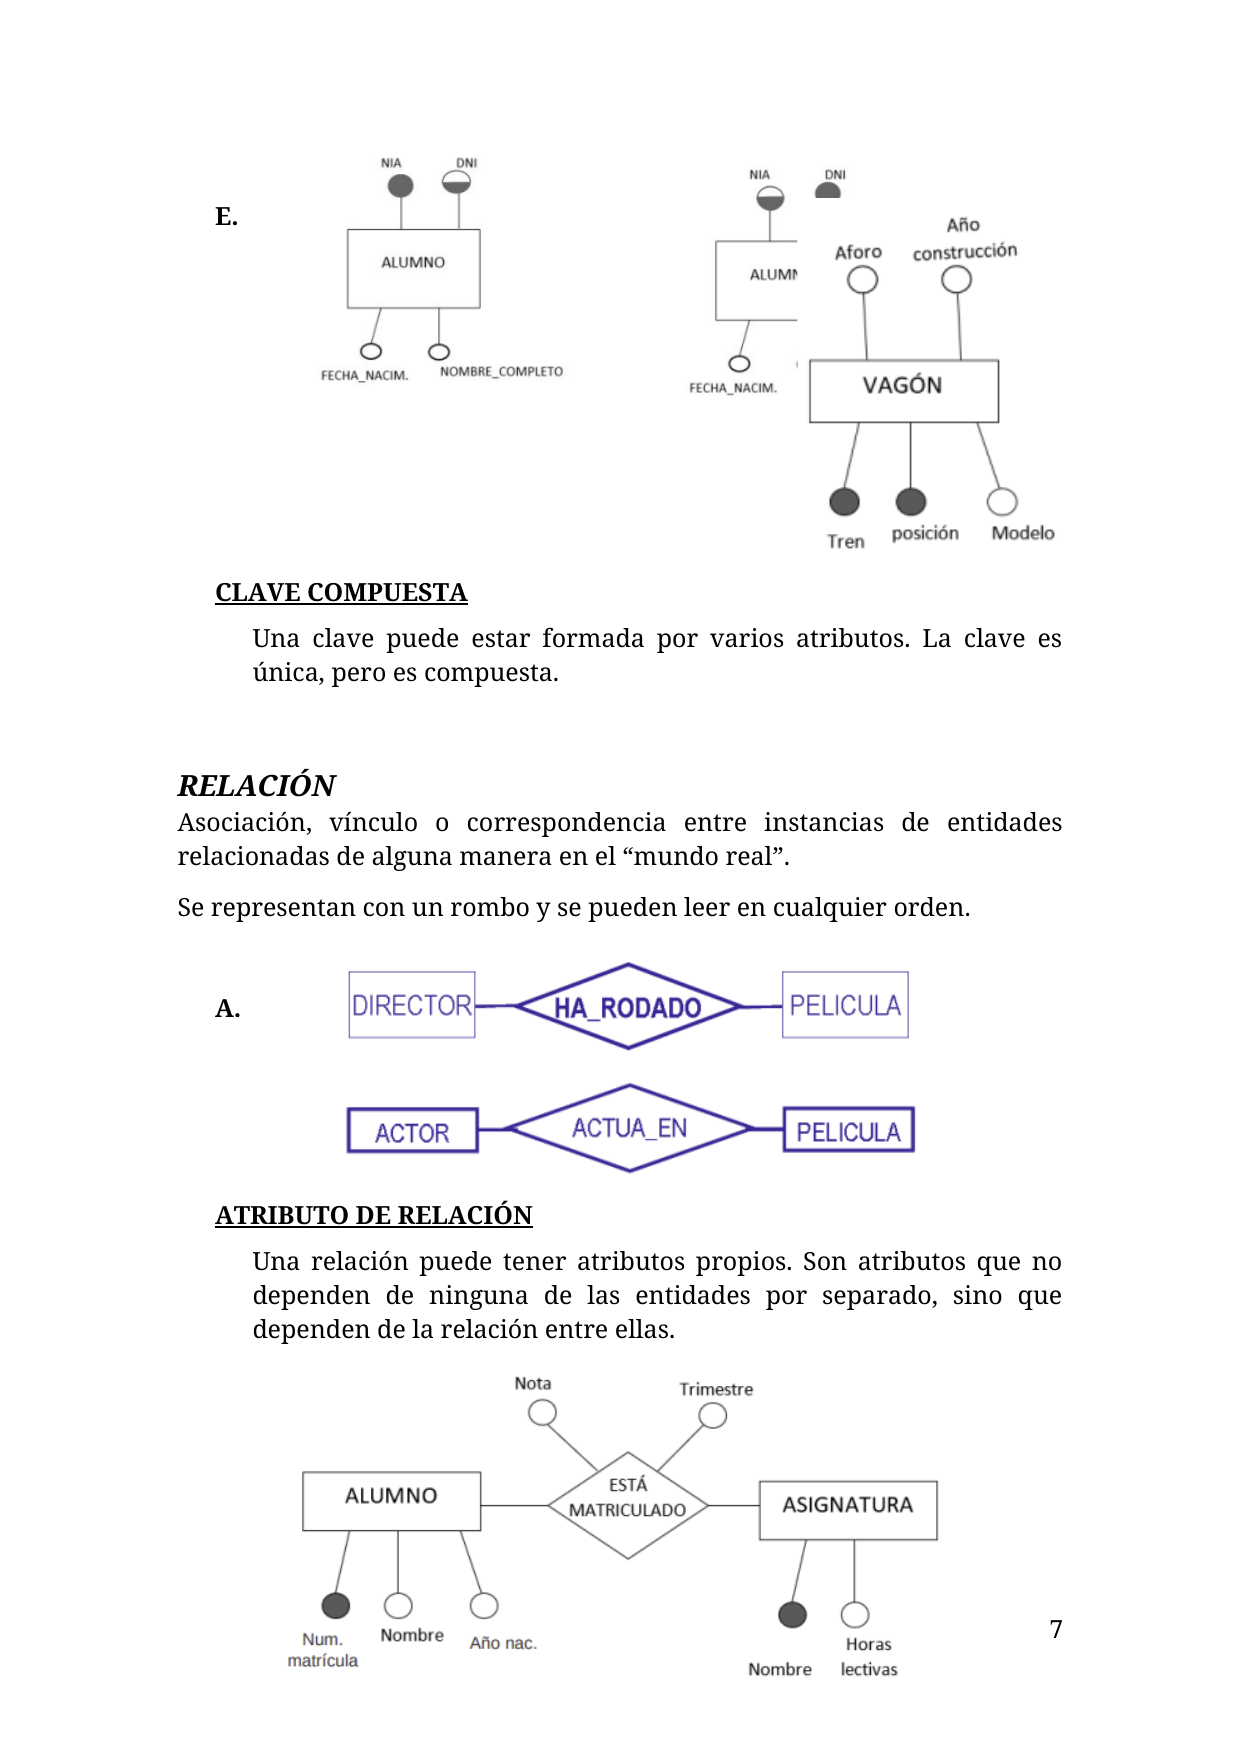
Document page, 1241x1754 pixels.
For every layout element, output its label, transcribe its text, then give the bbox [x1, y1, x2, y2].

picture [295, 135, 1063, 558]
subtitle RELACIÓN [177, 765, 1063, 804]
text Asociación, vínculo o correspondencia entre instancias de entidades relacionadas de alguna manera en el “mundo real”. [177, 804, 1063, 873]
text Una relación puede tener atributos propios. Son atributos que no dependen de ninguna de las entidades por separado, sino que dependen de la relación entre ellas. [252, 1244, 1063, 1346]
text Se representan con un rombo y se pueden leer en cualquier orden. [177, 889, 1063, 923]
picture [267, 1355, 974, 1704]
picture [307, 941, 933, 1181]
subtitle ATRIBUTO DE RELACIÓN [215, 991, 1063, 1231]
text Una clave puede estar formada por varios atributos. La clave es única, pero es compuesta. [252, 621, 1063, 689]
